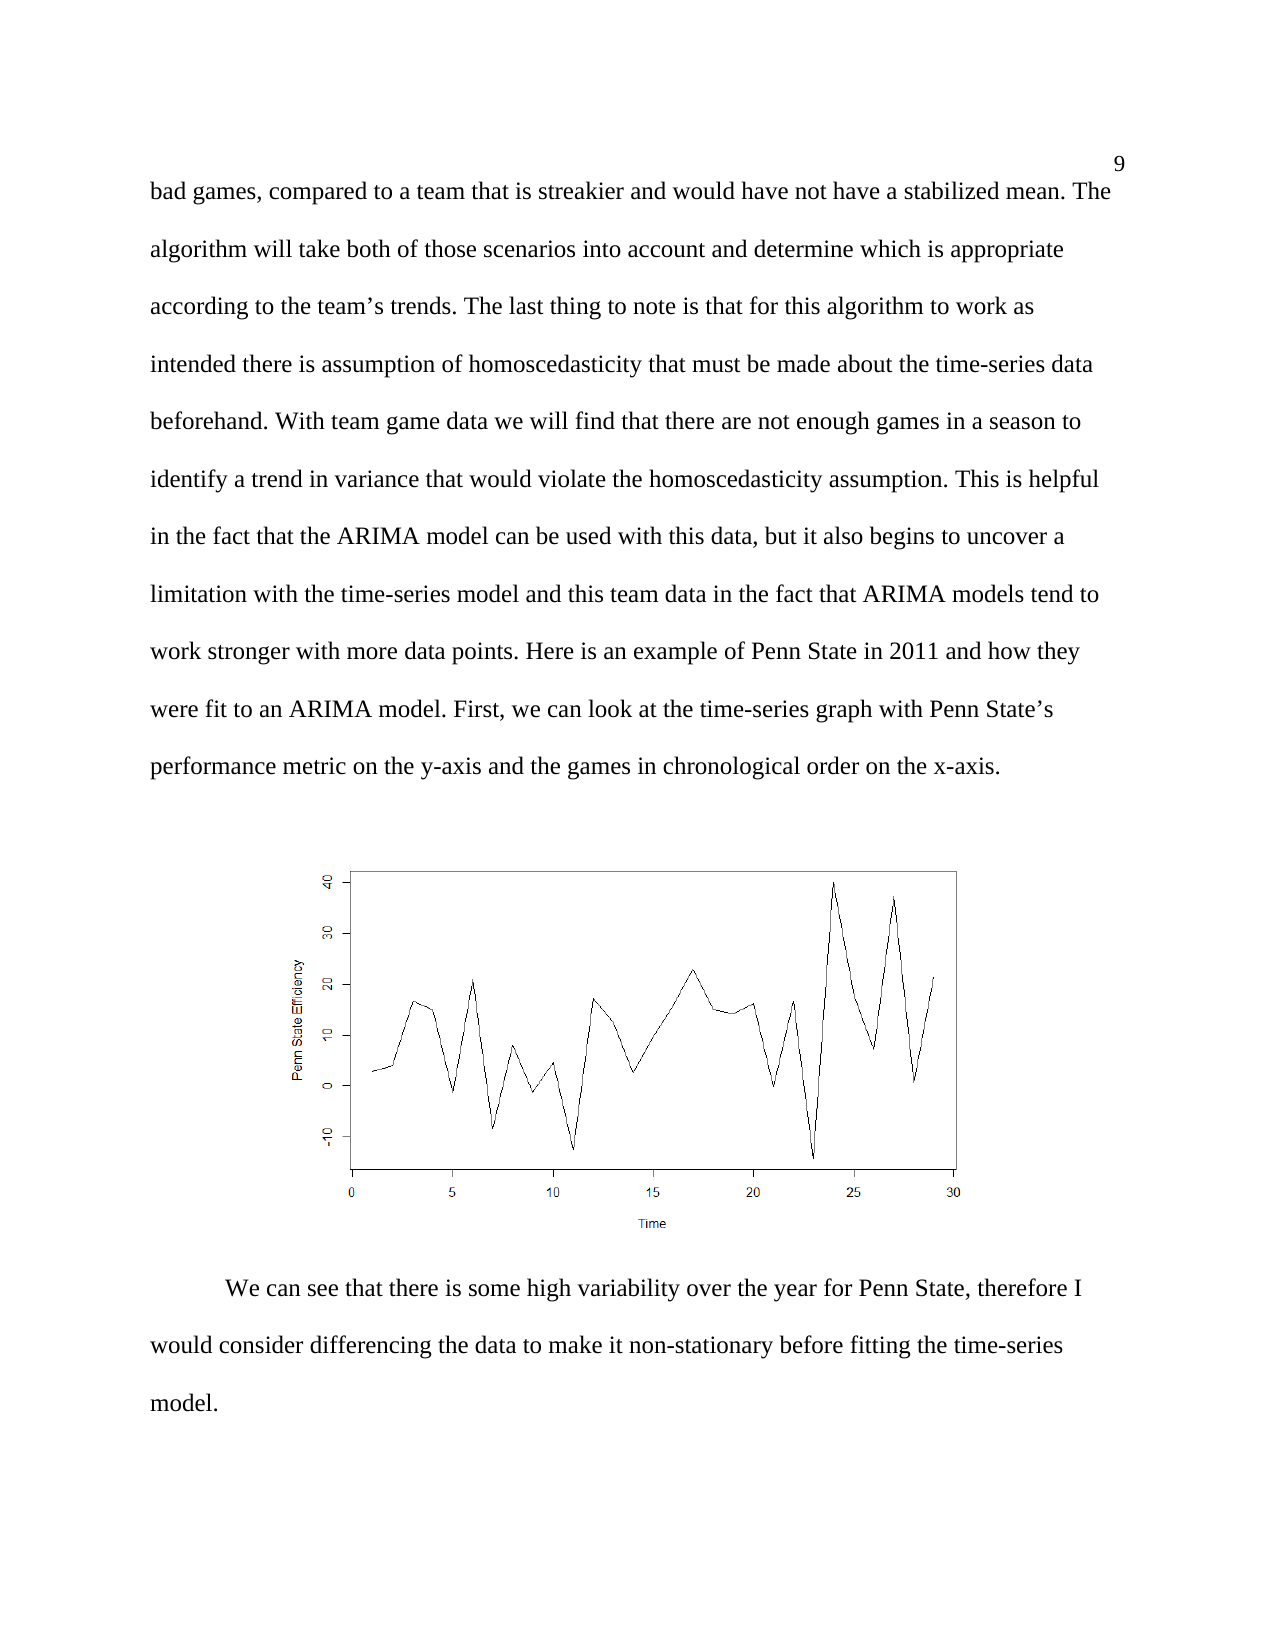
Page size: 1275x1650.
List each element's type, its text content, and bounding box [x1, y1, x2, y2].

text We can see that there is some high variability over the year for Penn State, therefore I would consider differencing the data to make it non-stationary before fitting the time-series model. [150, 1273, 1125, 1416]
picture [287, 808, 988, 1247]
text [150, 176, 1125, 780]
